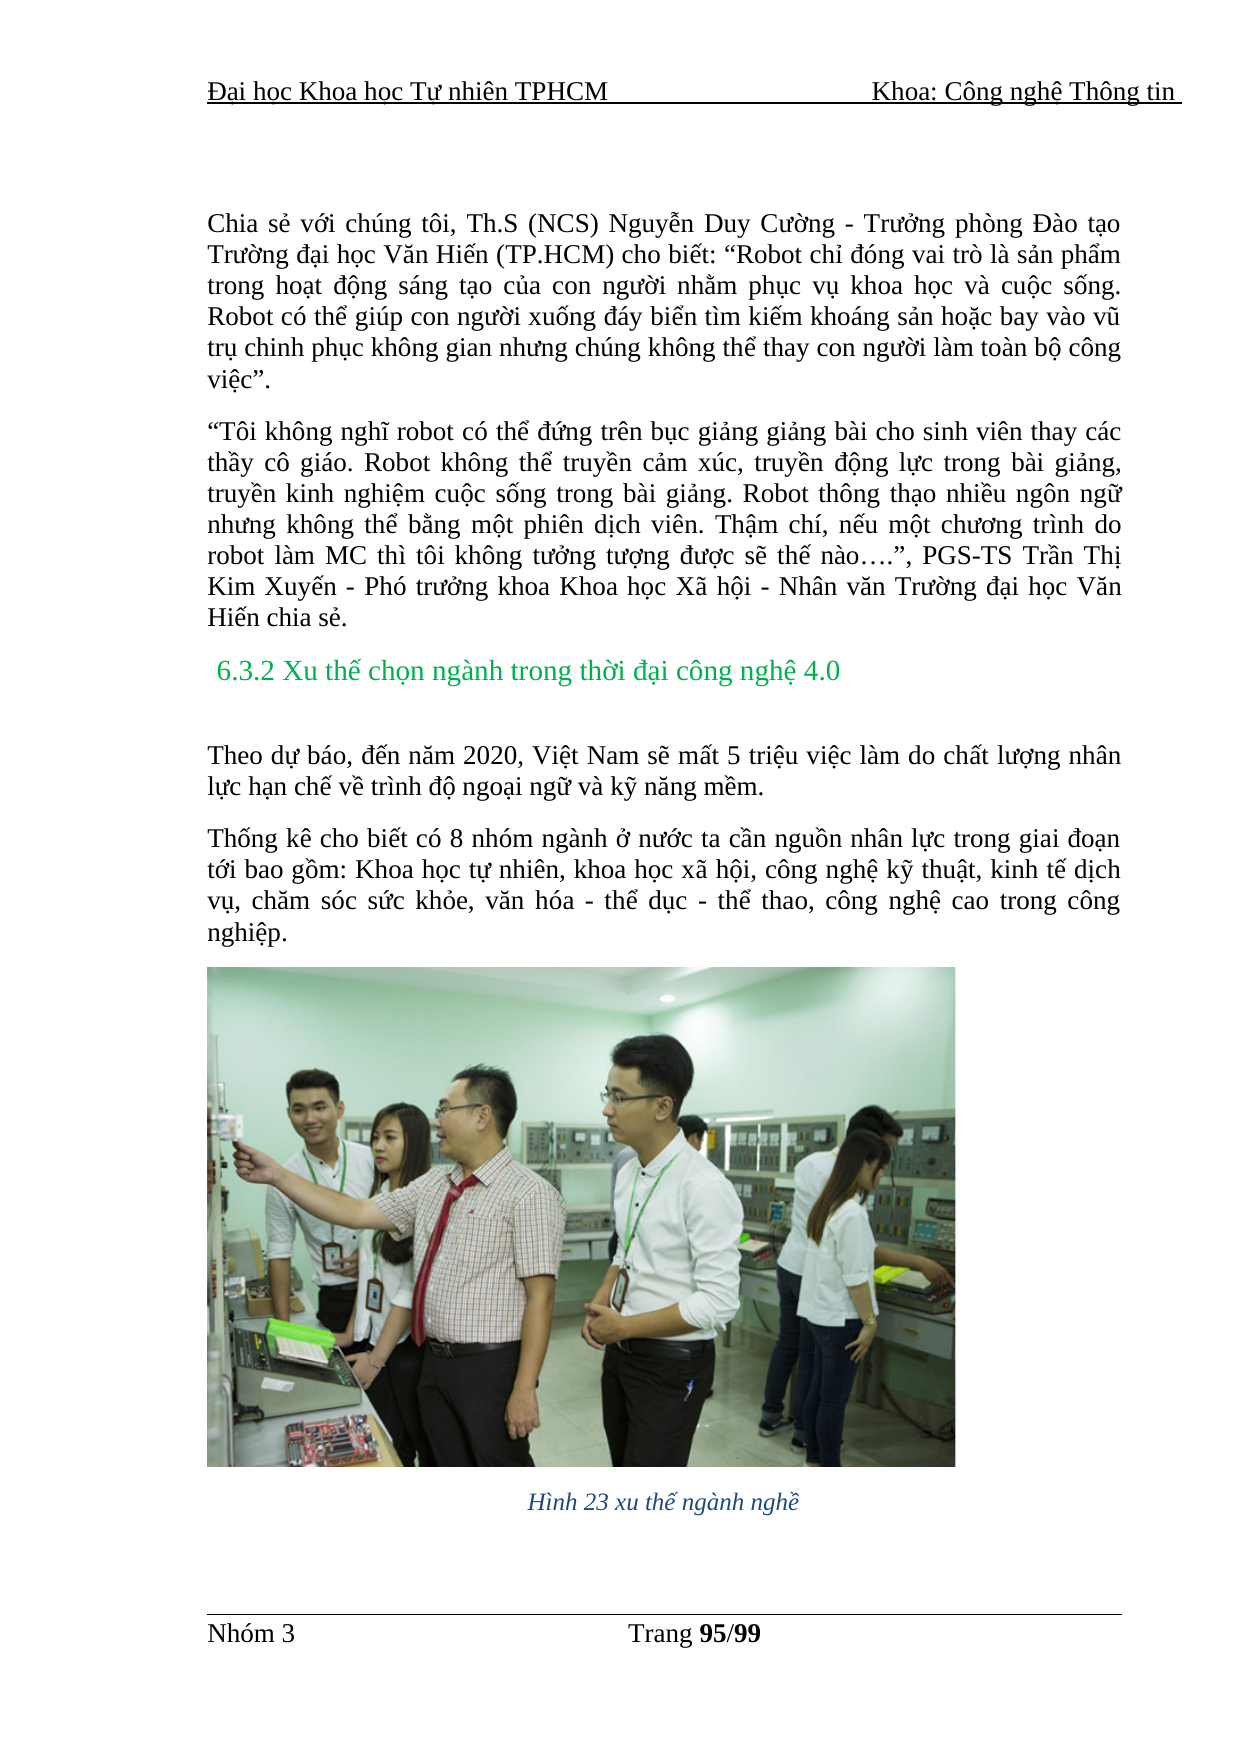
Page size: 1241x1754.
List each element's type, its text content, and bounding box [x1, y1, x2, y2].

text Theo dự báo, đến năm 2020, Việt Nam sẽ mất 5 triệu việc làm do chất lượng nhân lực hạn chế về trình độ ngoại ngữ và kỹ năng mềm. [207, 739, 1122, 801]
text Hình 23 xu thế ngành nghề [207, 1487, 1122, 1516]
text Thống kê cho biết có 8 nhóm ngành ở nước ta cần nguồn nhân lực trong giai đoạn tới bao gồm: Khoa học tự nhiên, khoa học xã hội, công nghệ kỹ thuật, kinh tế dịch vụ, chăm sóc sức khỏe, văn hóa - thể dục - thể thao, công nghệ cao trong công nghiệp. [207, 822, 1122, 947]
picture [207, 967, 956, 1467]
subtitle 6.3.2 Xu thế chọn ngành trong thời đại công nghệ 4.0 [216, 653, 1122, 687]
text “Tôi không nghĩ robot có thể đứng trên bục giảng giảng bài cho sinh viên thay các thầy cô giáo. Robot không thể truyền cảm xúc, truyền động lực trong bài giảng, truyền kinh nghiệm cuộc sống trong bài giảng. Robot thông thạo nhiều ngôn ngữ nhưng không thể bằng một phiên dịch viên. Thậm chí, nếu một chương trình do robot làm MC thì tôi không tưởng tượng được sẽ thế nào….”, PGS-TS Trần Thị Kim Xuyến - Phó trưởng khoa Khoa học Xã hội - Nhân văn Trường đại học Văn Hiến chia sẻ. [207, 415, 1122, 633]
text Chia sẻ với chúng tôi, Th.S (NCS) Nguyễn Duy Cường - Trưởng phòng Đào tạo Trường đại học Văn Hiến (TP.HCM) cho biết: “Robot chỉ đóng vai trò là sản phẩm trong hoạt động sáng tạo của con người nhằm phục vụ khoa học và cuộc sống. Robot có thể giúp con người xuống đáy biển tìm kiếm khoáng sản hoặc bay vào vũ trụ chinh phục không gian nhưng chúng không thể thay con người làm toàn bộ công việc”. [207, 207, 1122, 394]
